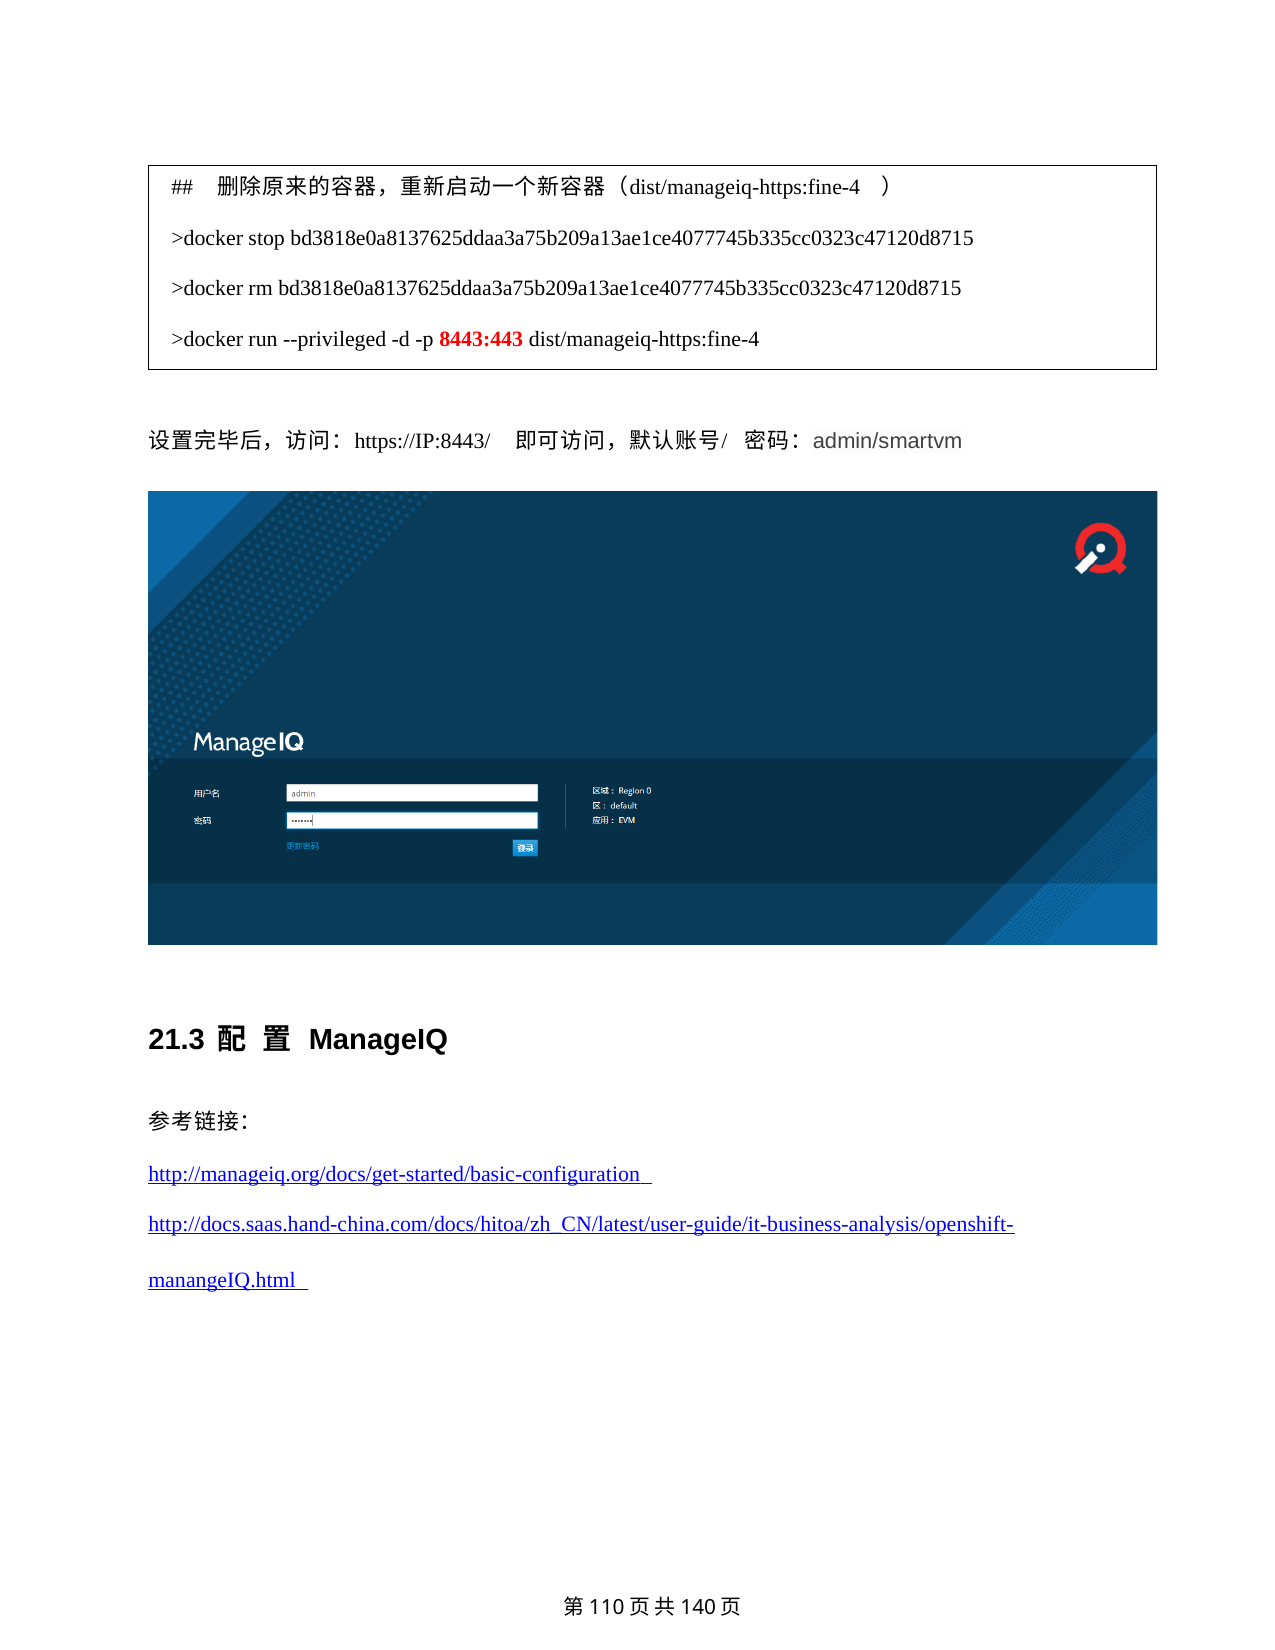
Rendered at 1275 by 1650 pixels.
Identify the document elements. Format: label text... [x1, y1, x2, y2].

text 设置完毕后，访问：https://IP:8443/ 即可访问，默认账号/密码：admin/smartvm [148, 421, 1156, 458]
subtitle 配置ManageIQ [148, 999, 1156, 1074]
picture [148, 491, 1158, 945]
text http://manageiq.org/docs/get-started/basic-configuration [148, 1155, 1156, 1192]
text 参考链接： [148, 1101, 1156, 1139]
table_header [149, 166, 1156, 369]
text http://docs.saas.hand-china.com/docs/hitoa/zh_CN/latest/user-guide/it-business-analysis/openshift-manangeIQ.html [148, 1205, 1156, 1298]
